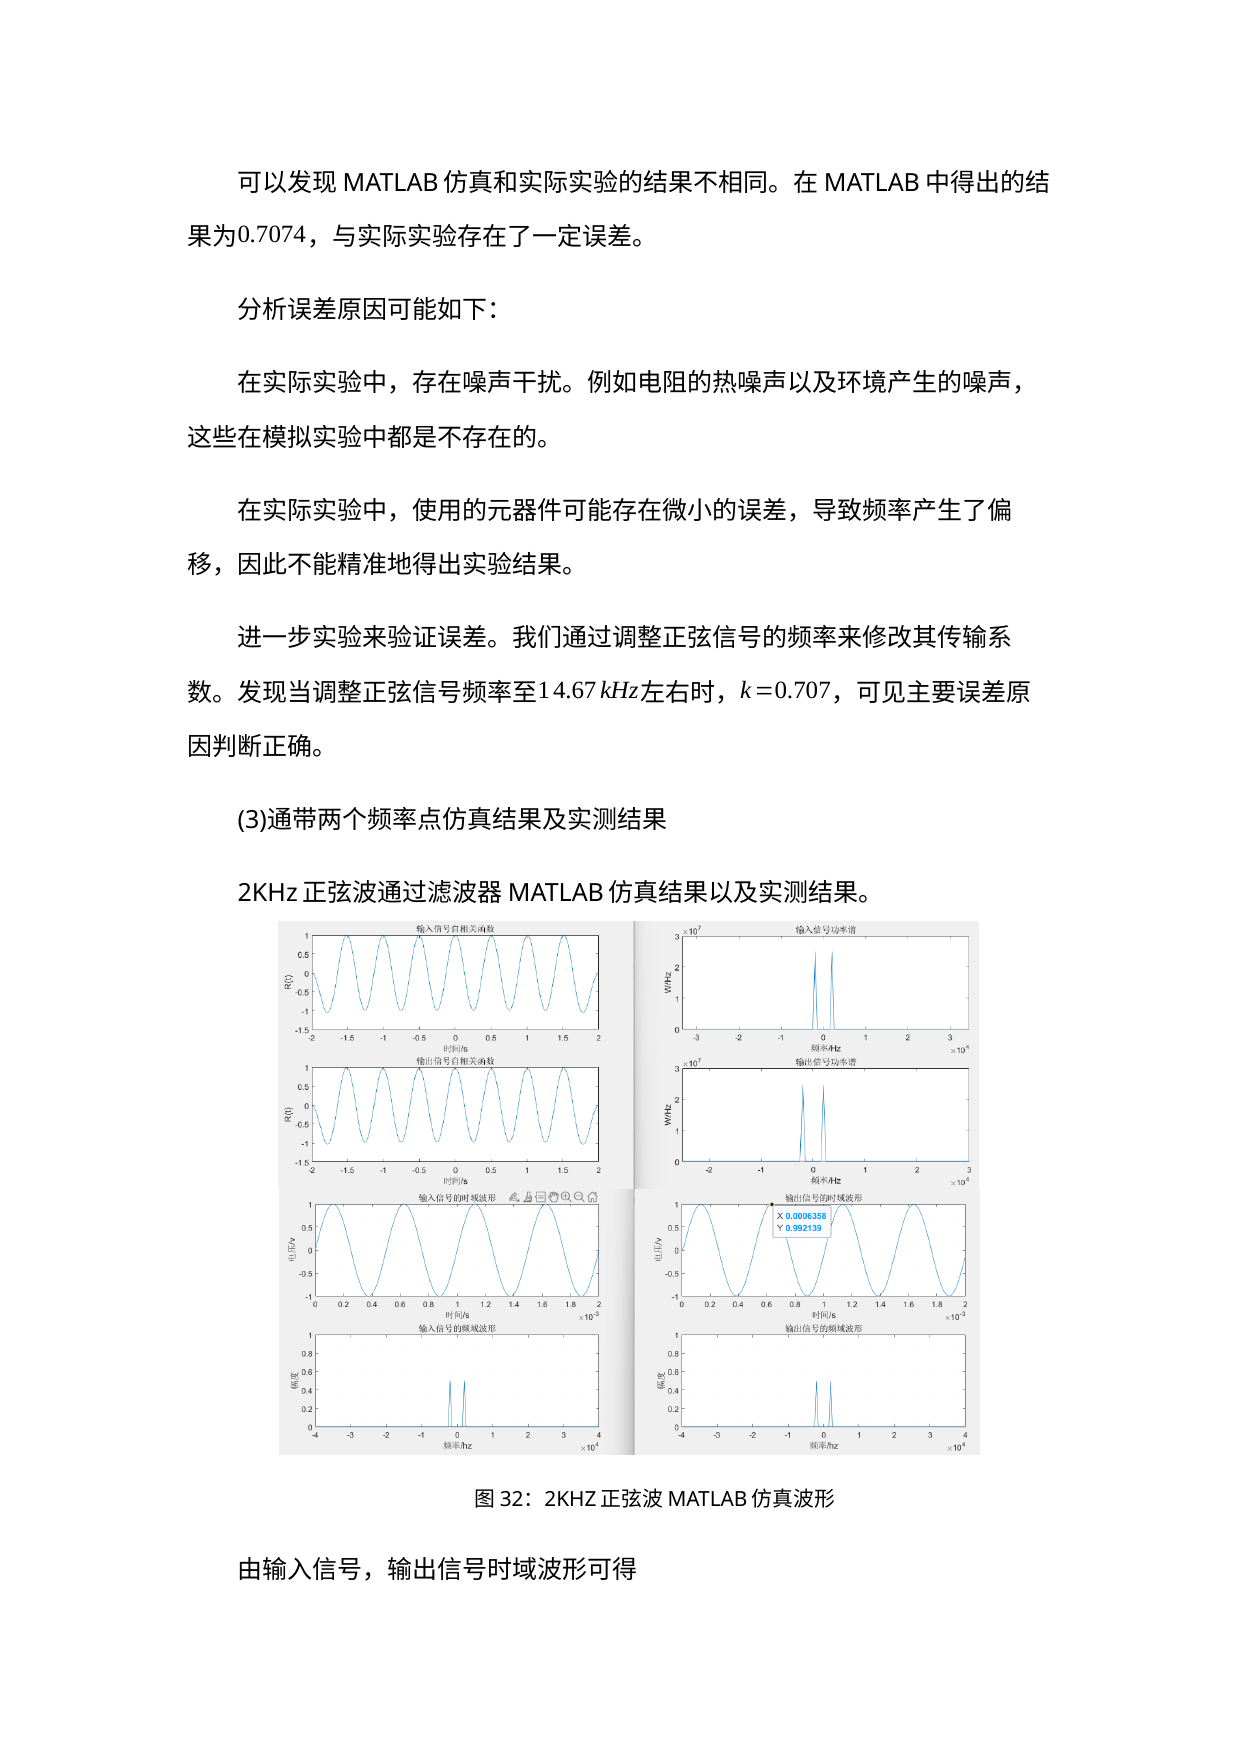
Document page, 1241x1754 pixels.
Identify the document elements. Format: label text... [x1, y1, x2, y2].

picture [278, 921, 980, 1455]
text 分析误差原因可能如下： [187, 289, 1053, 326]
text 可以发现MATLAB仿真和实际实验的结果不相同。在MATLAB中得出的结果为，与实际实验存在了一定误差。 [187, 162, 1053, 253]
text 进一步实验来验证误差。我们通过调整正弦信号的频率来修改其传输系数。发现当调整正弦信号频率至左右时，，可见主要误差原因判断正确。 [187, 618, 1053, 763]
text (3)通带两个频率点仿真结果及实测结果 [187, 799, 1053, 836]
text 2KHz正弦波通过滤波器MATLAB仿真结果以及实测结果。 [187, 873, 1053, 909]
text 在实际实验中，存在噪声干扰。例如电阻的热噪声以及环境产生的噪声，这些在模拟实验中都是不存在的。 [187, 363, 1053, 453]
text 在实际实验中，使用的元器件可能存在微小的误差，导致频率产生了偏移，因此不能精准地得出实验结果。 [187, 490, 1053, 581]
